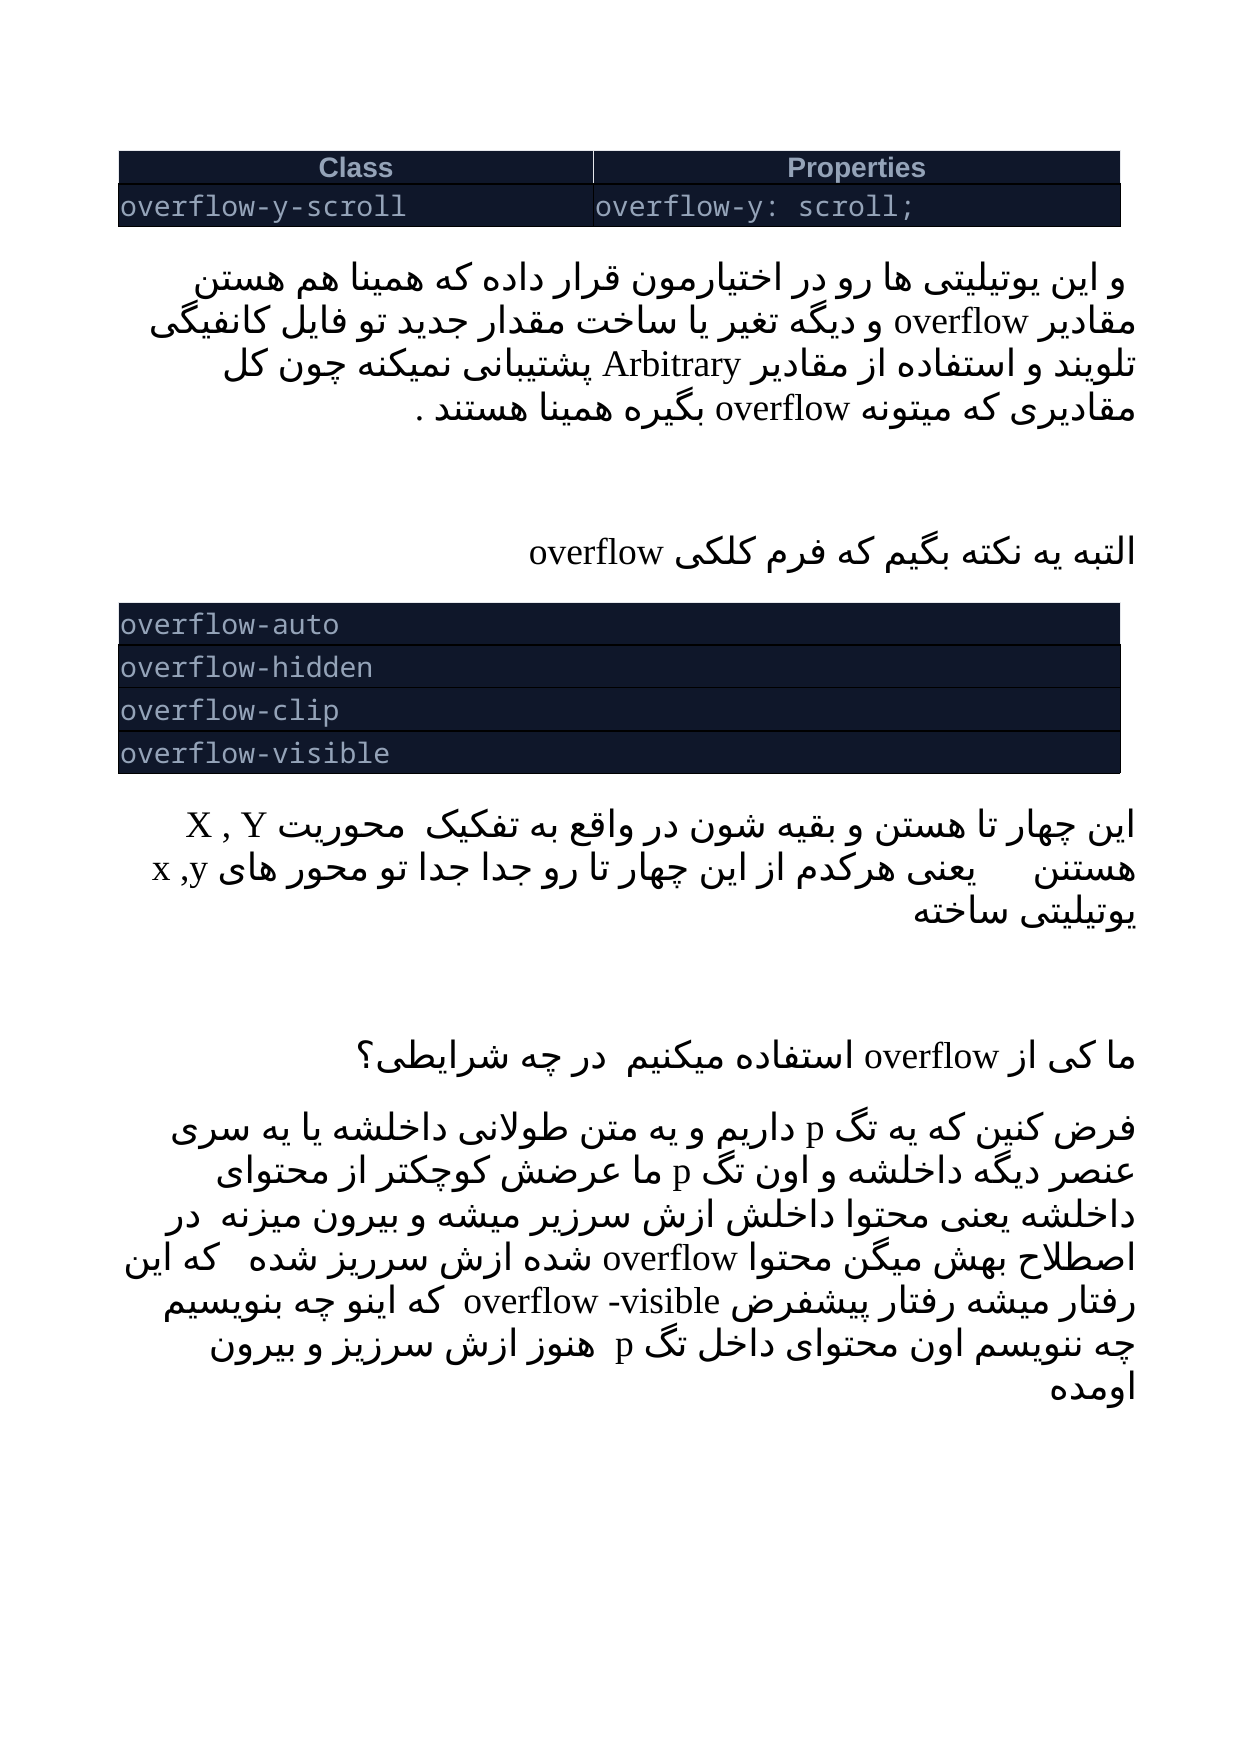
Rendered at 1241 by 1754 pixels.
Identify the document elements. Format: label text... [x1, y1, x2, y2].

table_cell overflow-clip [119, 688, 1120, 730]
table_header overflow-auto [119, 603, 1120, 644]
table_cell overflow-visible [119, 732, 1120, 773]
table_cell overflow-y: scroll; [594, 185, 1120, 226]
table_header Class [119, 151, 593, 183]
subtitle التبه یه نکته بگیم که فرم کلکی overflow [118, 529, 1137, 573]
subtitle ما کی از overflow استفاده میکنیم در چه شرایطی؟ [118, 1033, 1137, 1077]
subtitle فرض کنین که یه تگ p داریم و یه متن طولانی داخلشه یا یه سری عنصر دیگه داخلشه و اون تگ p ما عرضش کوچکتر از محتوای داخلشه یعنی محتوا داخلش ازش سرزیر میشه و بیرون میزنه در اصطلاح بهش میگن محتوا overflow شده ازش سرریز شده که این رفتار میشه رفتار پیشفرض overflow -visible که اینو چه بنویسیم چه ننویسم اون محتوای داخل تگ p هنوز ازش سرزیز و بیرون اومده [118, 1106, 1137, 1408]
table_cell overflow-hidden [119, 646, 1120, 687]
table_cell overflow-y-scroll [119, 185, 593, 226]
table_header Properties [594, 151, 1120, 183]
subtitle این چهار تا هستن و بقیه شون در واقع به تفکیک محوریت X , Y هستنن یعنی هرکدم از این چهار تا رو جدا جدا تو محور های x ,y یوتیلیتی ساخته [118, 803, 1137, 932]
subtitle و این یوتیلیتی ها رو در اختیارمون قرار داده که همینا هم هستن مقادیر overflow و دیگه تغیر یا ساخت مقدار جدید تو فایل کانفیگی تلویند و استفاده از مقادیر Arbitrary پشتیبانی نمیکنه چون کل مقادیری که میتونه overflow بگیره همینا هستند . [118, 256, 1137, 428]
